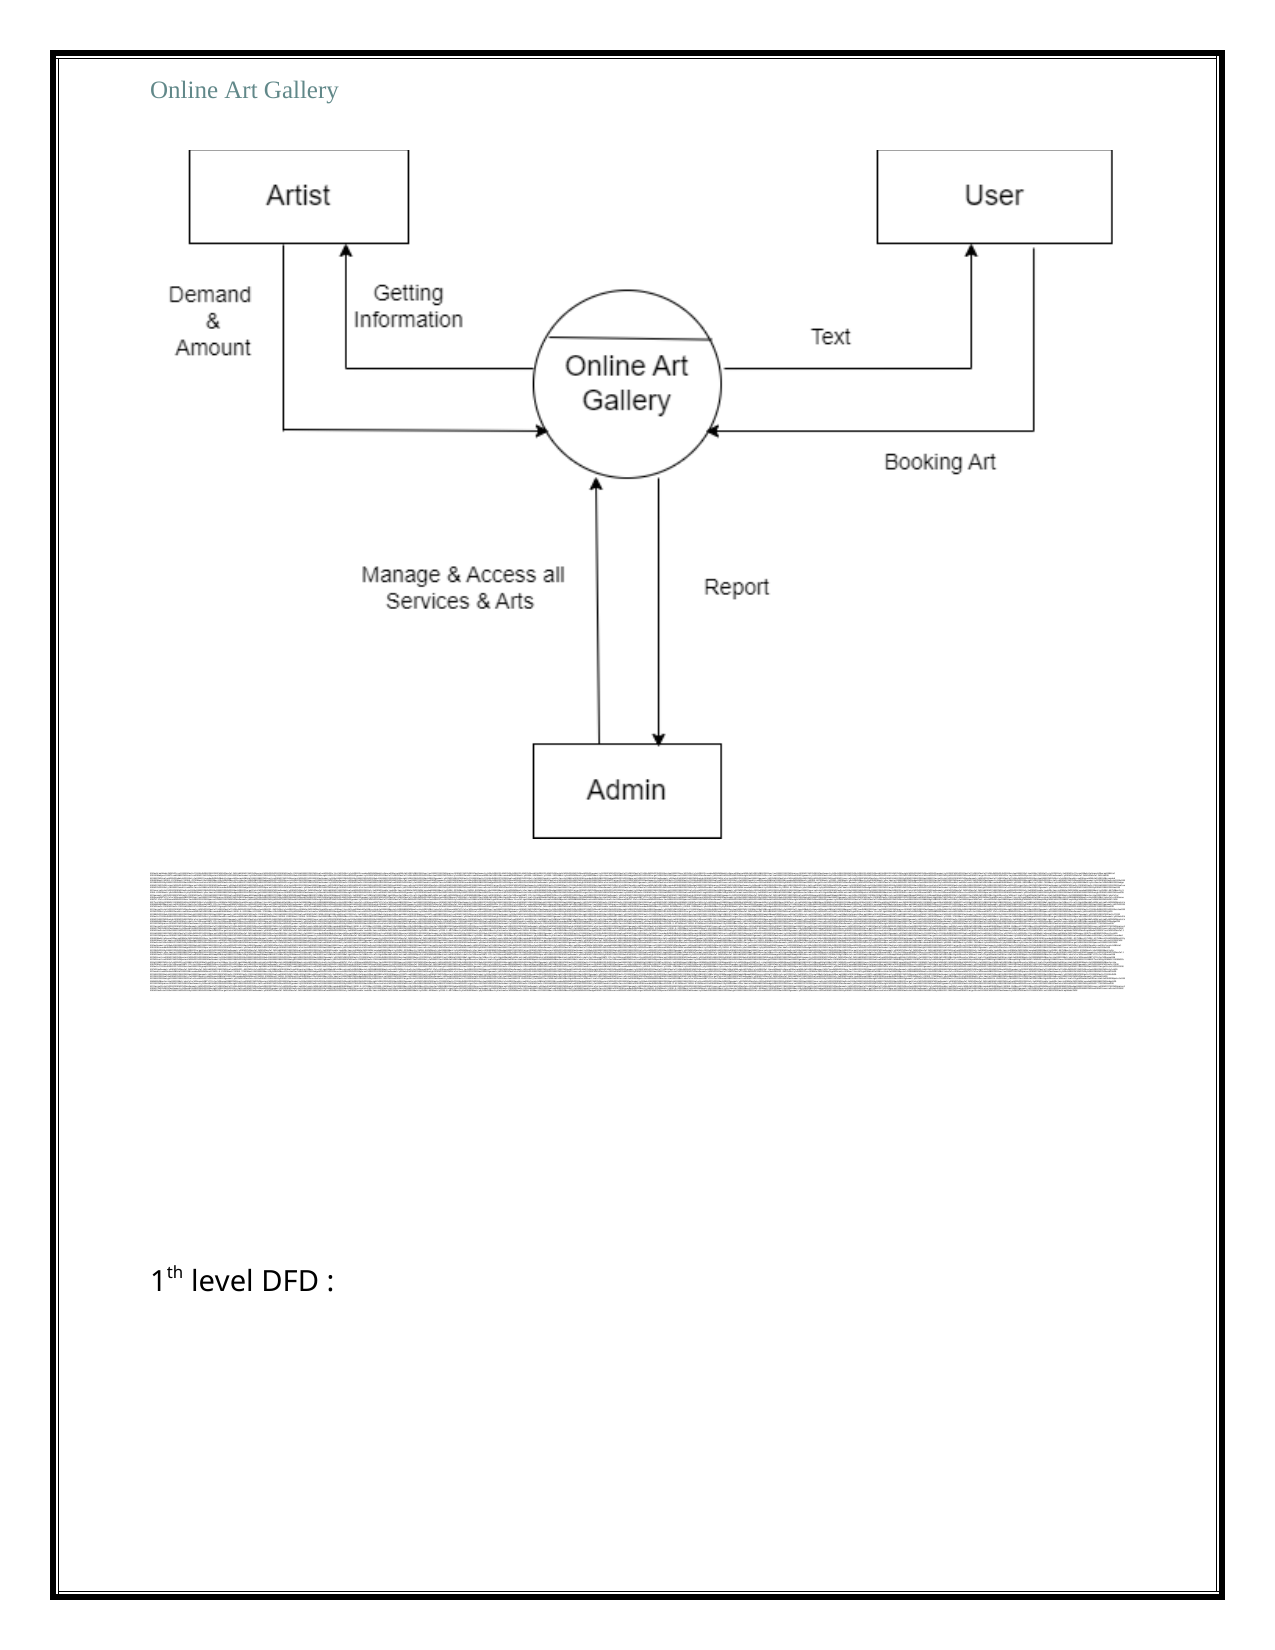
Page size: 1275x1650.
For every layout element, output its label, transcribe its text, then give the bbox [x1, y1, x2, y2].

text 1th level DFD : [150, 1261, 1125, 1300]
picture [150, 150, 1113, 839]
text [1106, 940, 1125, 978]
